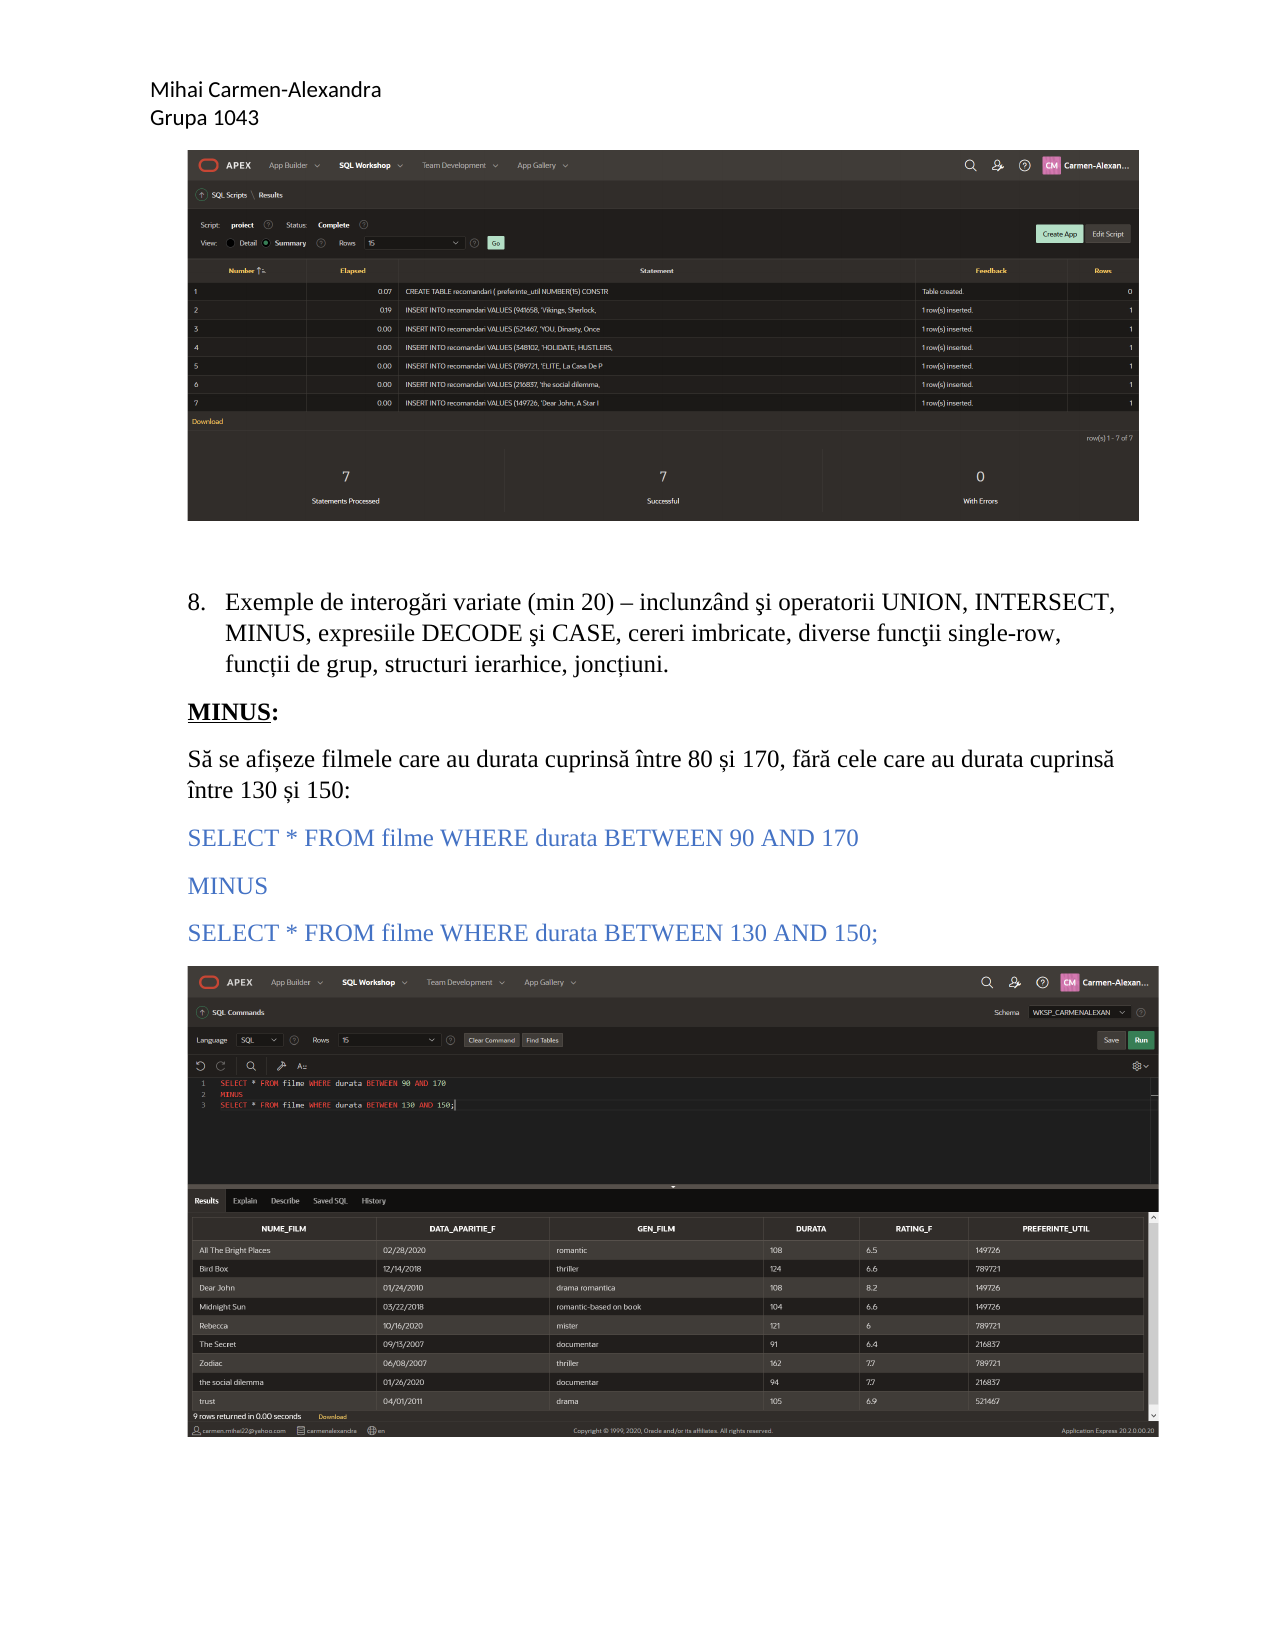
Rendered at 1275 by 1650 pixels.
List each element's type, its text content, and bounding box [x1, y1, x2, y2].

text MINUS: [187, 697, 1125, 725]
picture [187, 966, 1159, 1437]
text SELECT * FROM filme WHERE durata BETWEEN 130 AND 150; [187, 918, 1125, 947]
list Exemple de interogări variate (min 20) – inclunzând şi operatorii UNION, INTERSECT, MINUS, expresiile DECODE şi CASE, cereri imbricate, diverse funcţii single-row, funcții de grup, structuri ierarhice, joncțiuni. [187, 587, 1125, 678]
text Să se afișeze filmele care au durata cuprinsă între 80 și 170, fără cele care au durata cuprinsă între 130 și 150: [187, 744, 1125, 804]
picture [187, 150, 1139, 521]
text MINUS [187, 871, 1125, 899]
text SELECT * FROM filme WHERE durata BETWEEN 90 AND 170 [187, 823, 1125, 852]
